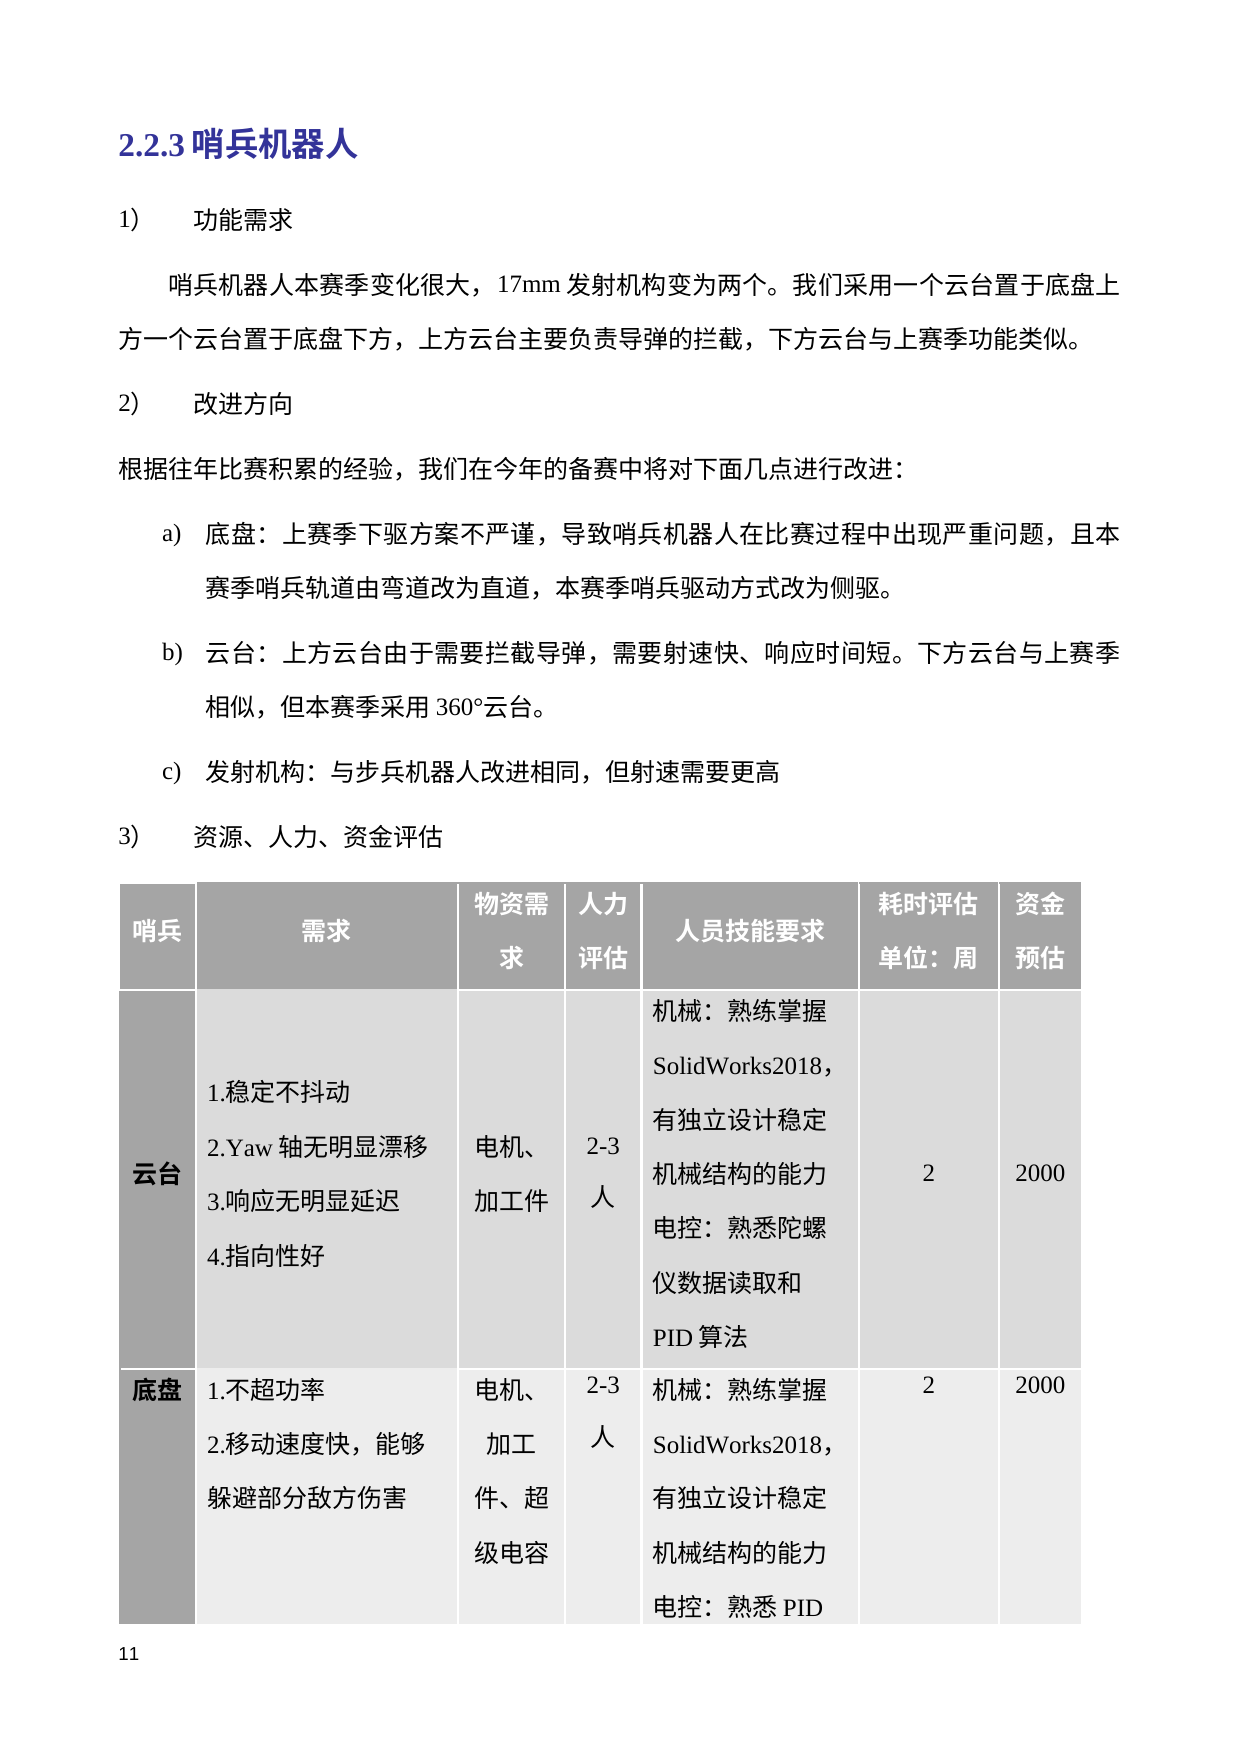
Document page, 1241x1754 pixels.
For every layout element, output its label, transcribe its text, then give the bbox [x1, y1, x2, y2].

table_header 需求 [197, 882, 458, 989]
list 改进方向 [118, 385, 1122, 421]
table_cell 2-3人 [566, 991, 640, 1368]
table_cell 2 [860, 1370, 998, 1624]
table_header 耗时评估 单位：周 [859, 882, 998, 989]
table_header 人员技能要求 [641, 882, 858, 989]
table_cell 1.稳定不抖动 2.Yaw轴无明显漂移 3.响应无明显延迟 4.指向性好 [197, 989, 457, 1368]
table_cell 2-3人 [566, 1370, 640, 1624]
text 根据往年比赛积累的经验，我们在今年的备赛中将对下面几点进行改进： [118, 449, 1122, 486]
list 发射机构：与步兵机器人改进相同，但射速需要更高 [162, 753, 1122, 789]
table_header 人力评估 [565, 882, 641, 989]
table_cell 机械：熟练掌握SolidWorks2018，有独立设计稳定机械结构的能力 电控：熟悉陀螺仪数据读取和PID算法 [643, 991, 858, 1368]
subtitle 2.2.3哨兵机器人 [118, 118, 1122, 166]
list 功能需求 [118, 201, 1122, 237]
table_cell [197, 1368, 457, 1624]
list 资源、人力、资金评估 [118, 817, 1122, 854]
text 哨兵机器人本赛季变化很大，17mm发射机构变为两个。我们采用一个云台置于底盘上方一个云台置于底盘下方，上方云台主要负责导弹的拦截，下方云台与上赛季功能类似。 [118, 266, 1122, 356]
table_cell 2000 [1000, 991, 1081, 1368]
table_cell 2 [860, 991, 998, 1368]
table_header 哨兵 [120, 884, 195, 989]
table_cell 2000 [1000, 1370, 1081, 1624]
table_header 物资需求 [458, 882, 565, 989]
table_cell 云台 [119, 991, 195, 1368]
table_header 资金预估 [999, 882, 1081, 989]
table_cell 底盘 [119, 1368, 195, 1624]
list 底盘：上赛季下驱方案不严谨，导致哨兵机器人在比赛过程中出现严重问题，且本赛季哨兵轨道由弯道改为直道，本赛季哨兵驱动方式改为侧驱。 [162, 514, 1122, 605]
table_cell 电机、加工件、超级电容 [459, 1370, 564, 1624]
list 云台：上方云台由于需要拦截导弹，需要射速快、响应时间短。下方云台与上赛季相似，但本赛季采用360°云台。 [162, 633, 1122, 724]
table_cell 电机、加工件 [459, 991, 564, 1368]
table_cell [643, 1370, 858, 1624]
